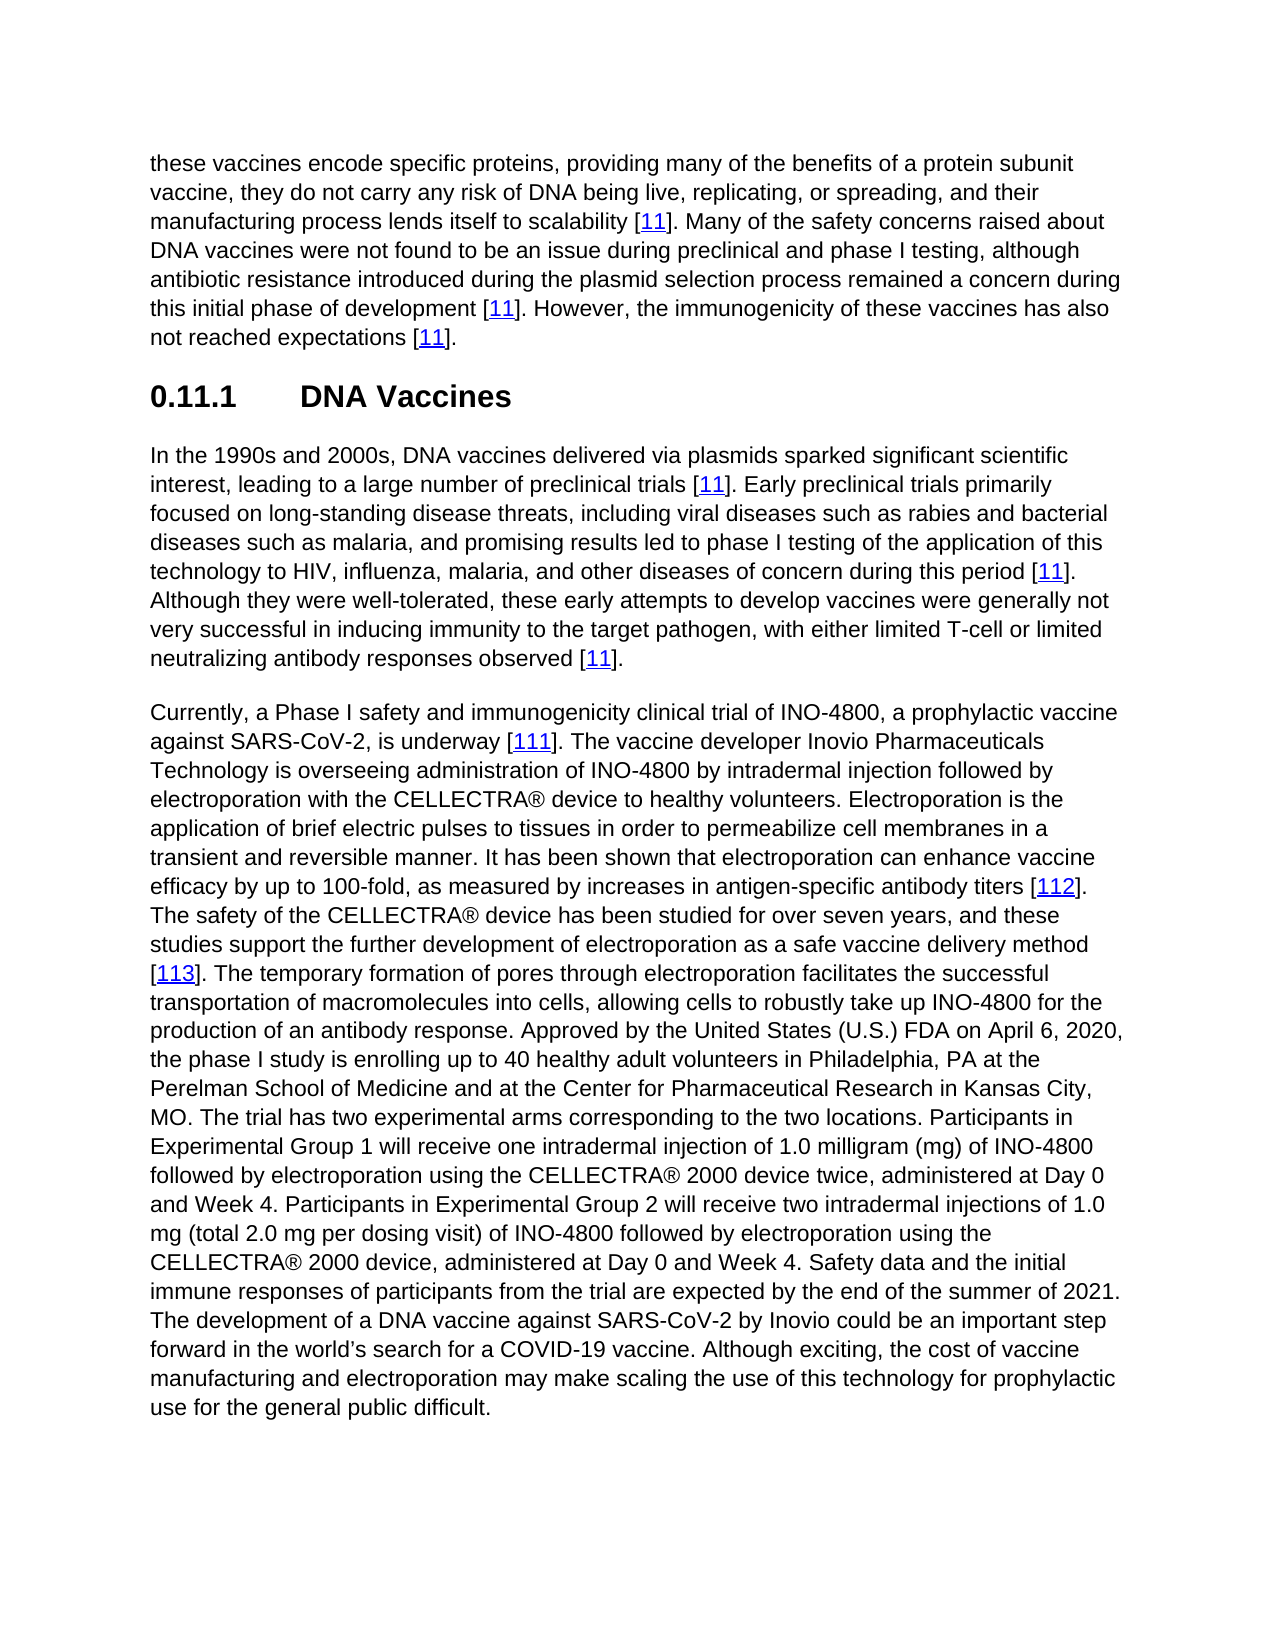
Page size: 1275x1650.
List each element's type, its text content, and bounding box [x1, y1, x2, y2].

text In the 1990s and 2000s, DNA vaccines delivered via plasmids sparked significant scientific interest, leading to a large number of preclinical trials [11]. Early preclinical trials primarily focused on long-standing disease threats, including viral diseases such as rabies and bacterial diseases such as malaria, and promising results led to phase I testing of the application of this technology to HIV, influenza, malaria, and other diseases of concern during this period [11]. Although they were well-tolerated, these early attempts to develop vaccines were generally not very successful in inducing immunity to the target pathogen, with either limited T-cell or limited neutralizing antibody responses observed [11]. [150, 442, 1125, 671]
text Currently, a Phase I safety and immunogenicity clinical trial of INO-4800, a prophylactic vaccine against SARS-CoV-2, is underway [111]. The vaccine developer Inovio Pharmaceuticals Technology is overseeing administration of INO-4800 by intradermal injection followed by electroporation with the CELLECTRA® device to healthy volunteers. Electroporation is the application of brief electric pulses to tissues in order to permeabilize cell membranes in a transient and reversible manner. It has been shown that electroporation can enhance vaccine efficacy by up to 100-fold, as measured by increases in antigen-specific antibody titers [112]. The safety of the CELLECTRA® device has been studied for over seven years, and these studies support the further development of electroporation as a safe vaccine delivery method [113]. The temporary formation of pores through electroporation facilitates the successful transportation of macromolecules into cells, allowing cells to robustly take up INO-4800 for the production of an antibody response. Approved by the United States (U.S.) FDA on April 6, 2020, the phase I study is enrolling up to 40 healthy adult volunteers in Philadelphia, PA at the Perelman School of Medicine and at the Center for Pharmaceutical Research in Kansas City, MO. The trial has two experimental arms corresponding to the two locations. Participants in Experimental Group 1 will receive one intradermal injection of 1.0 milligram (mg) of INO-4800 followed by electroporation using the CELLECTRA® 2000 device twice, administered at Day 0 and Week 4. Participants in Experimental Group 2 will receive two intradermal injections of 1.0 mg (total 2.0 mg per dosing visit) of INO-4800 followed by electroporation using the CELLECTRA® 2000 device, administered at Day 0 and Week 4. Safety data and the initial immune responses of participants from the trial are expected by the end of the summer of 2021. The development of a DNA vaccine against SARS-CoV-2 by Inovio could be an important step forward in the world’s search for a COVID-19 vaccine. Although exciting, the cost of vaccine manufacturing and electroporation may make scaling the use of this technology for prophylactic use for the general public difficult. [150, 699, 1125, 1420]
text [150, 150, 1125, 350]
subtitle 0.11.1 DNA Vaccines [150, 378, 1125, 414]
